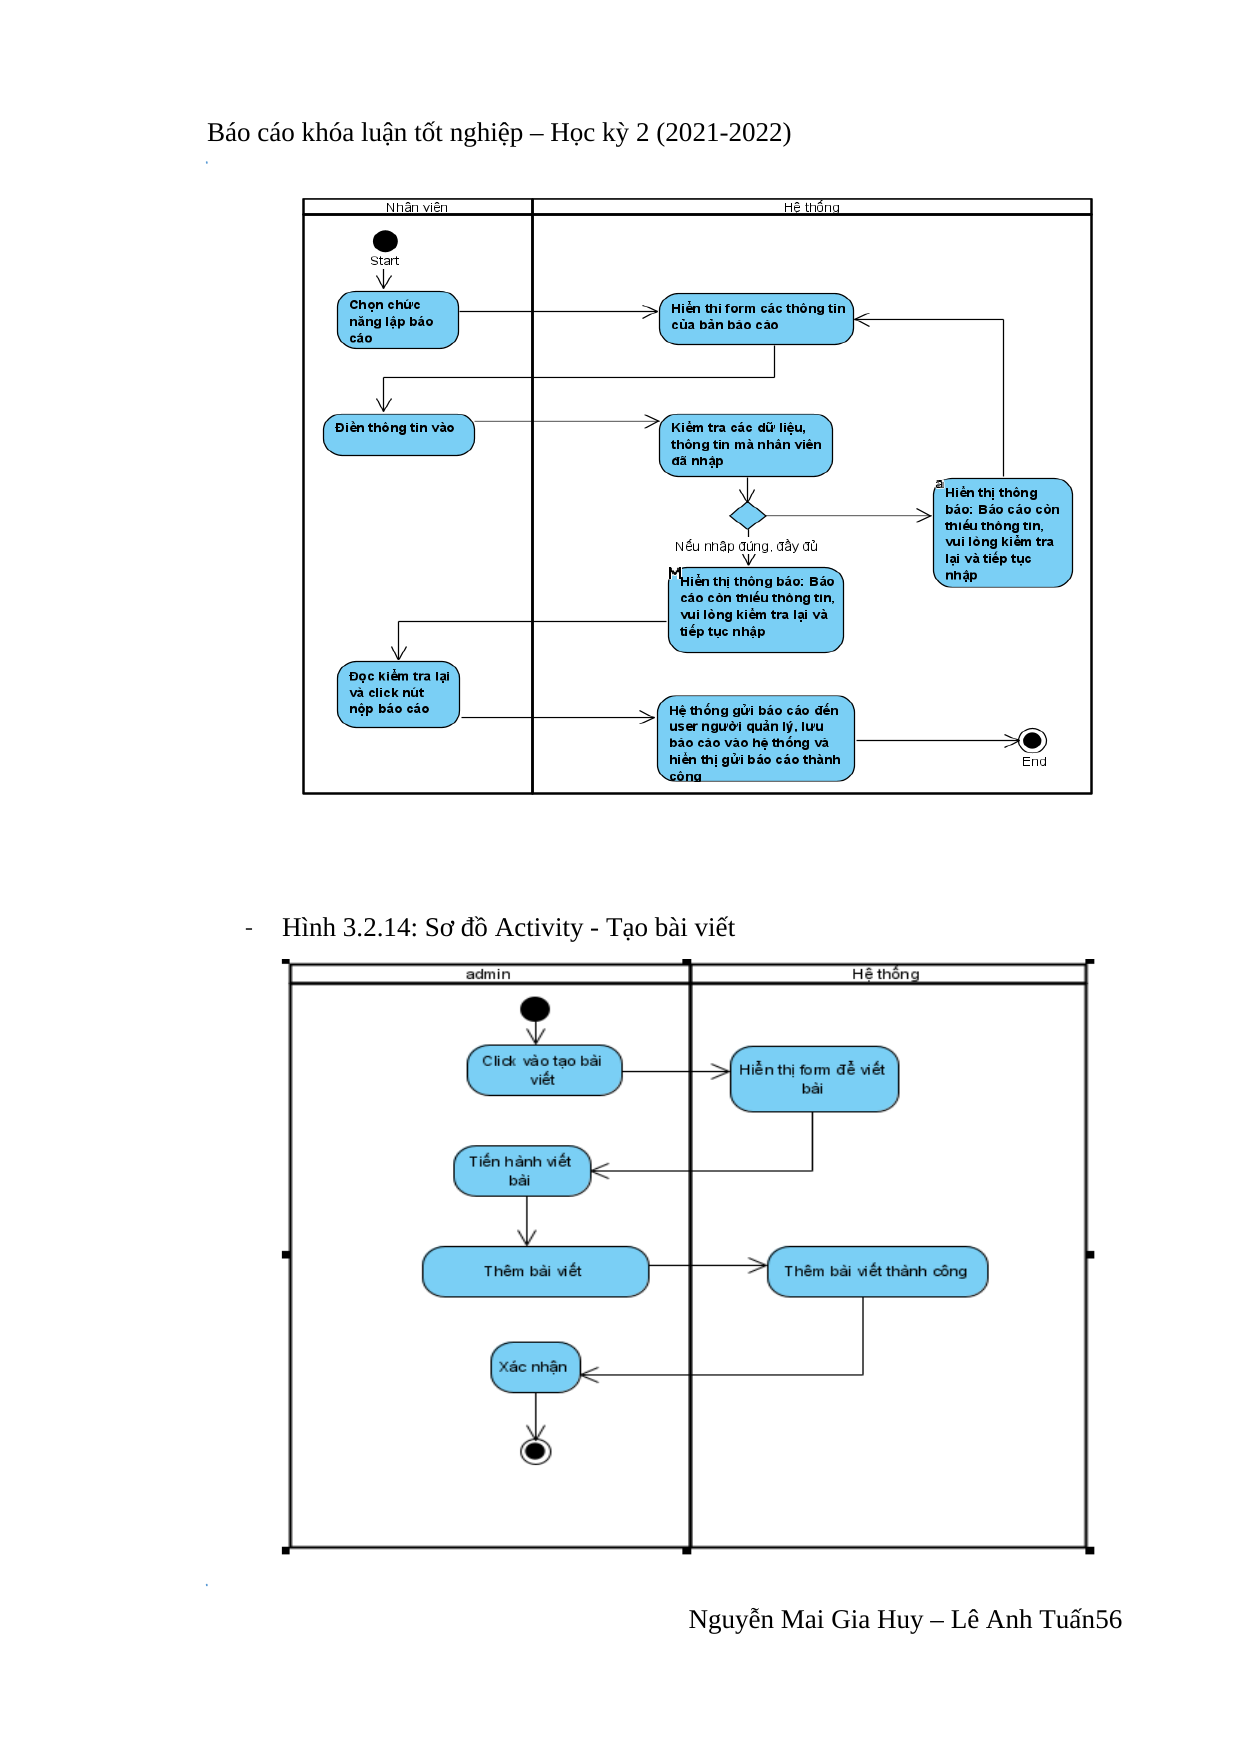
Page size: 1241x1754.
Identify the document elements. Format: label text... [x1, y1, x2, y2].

list Hình 3.2.14: Sơ đồ Activity - Tạo bài viết [244, 911, 1122, 943]
picture [281, 177, 1107, 803]
picture [281, 959, 1096, 1557]
